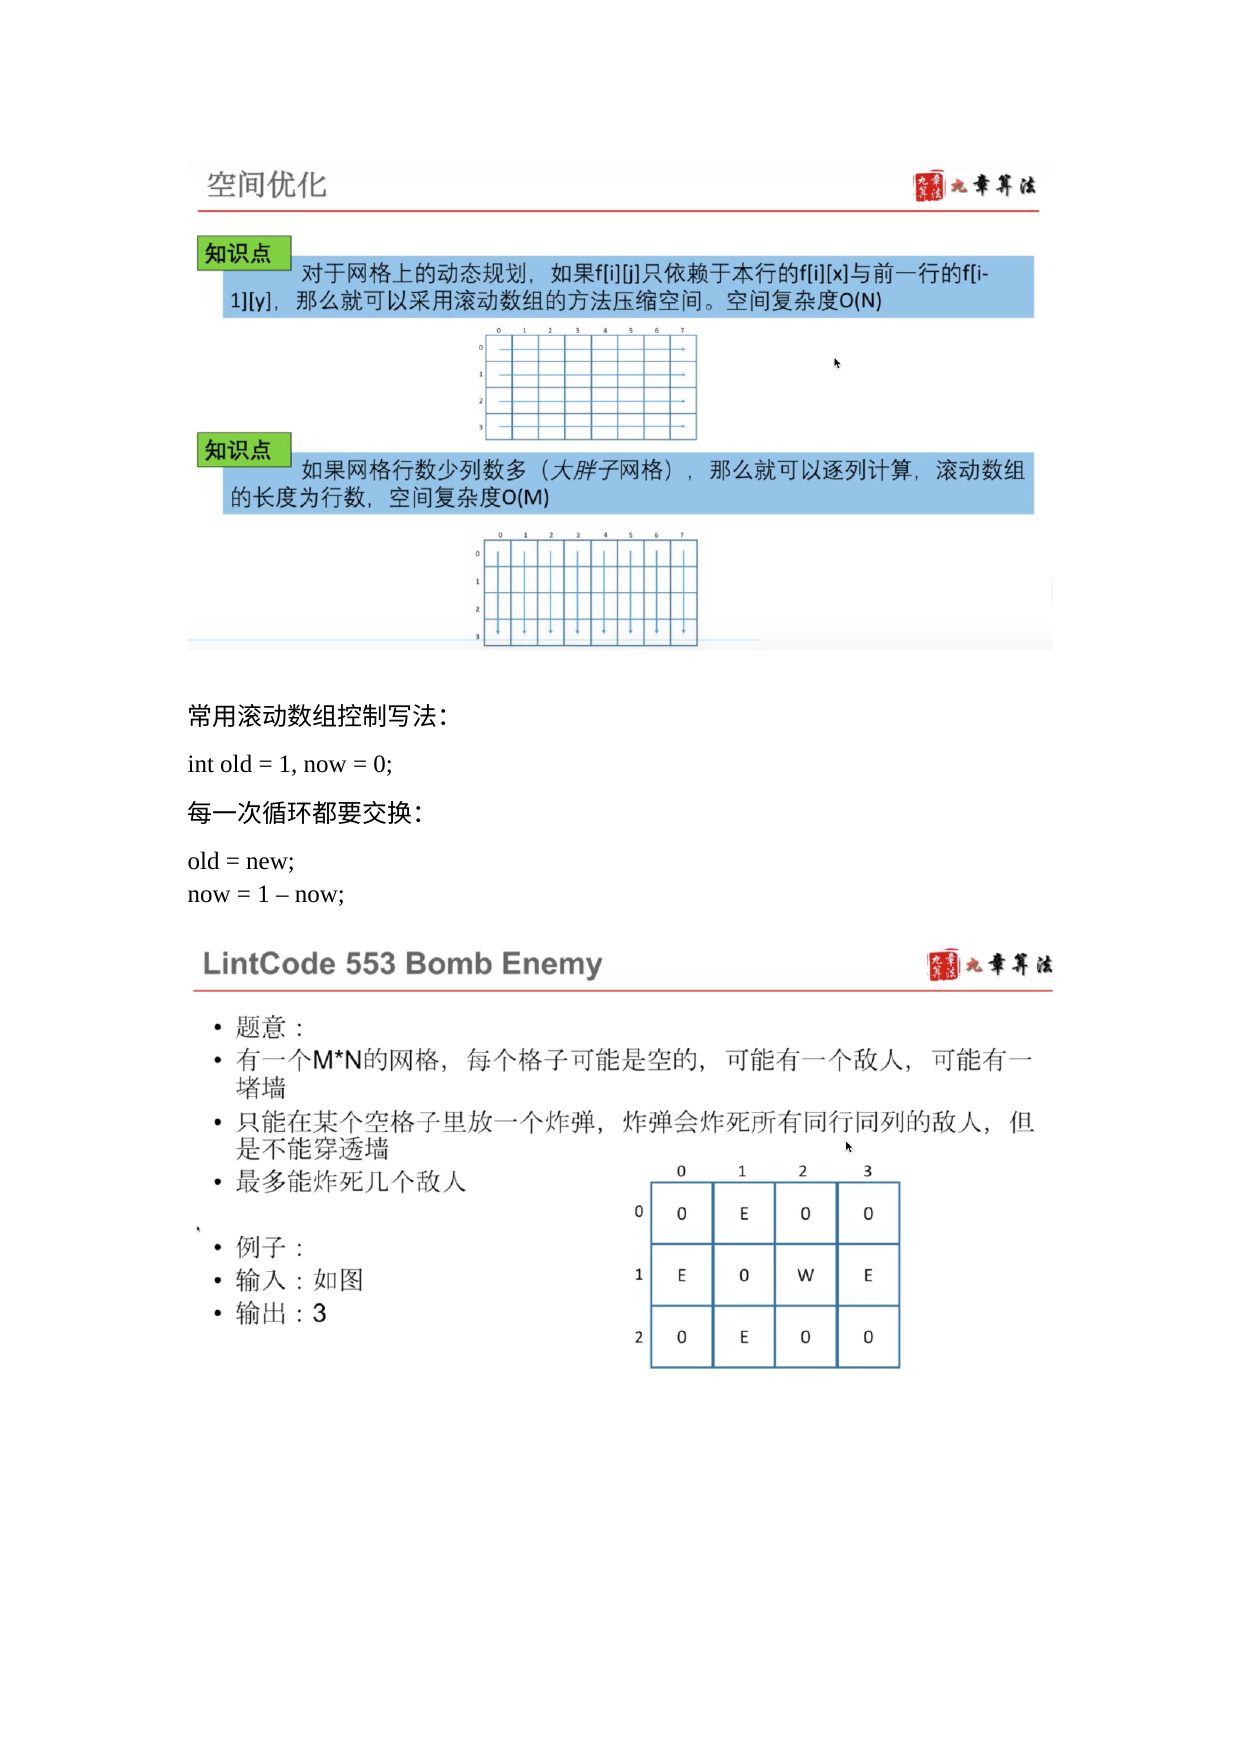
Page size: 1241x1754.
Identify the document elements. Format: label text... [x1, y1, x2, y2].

text 每一次循环都要交换： [187, 779, 1053, 844]
picture [187, 162, 1053, 650]
text old = new; [187, 844, 1053, 877]
text 常用滚动数组控制写法： [187, 682, 1053, 747]
picture [187, 942, 1053, 1395]
text now = 1 – now; [187, 877, 1053, 909]
text int old = 1, now = 0; [187, 747, 1053, 779]
